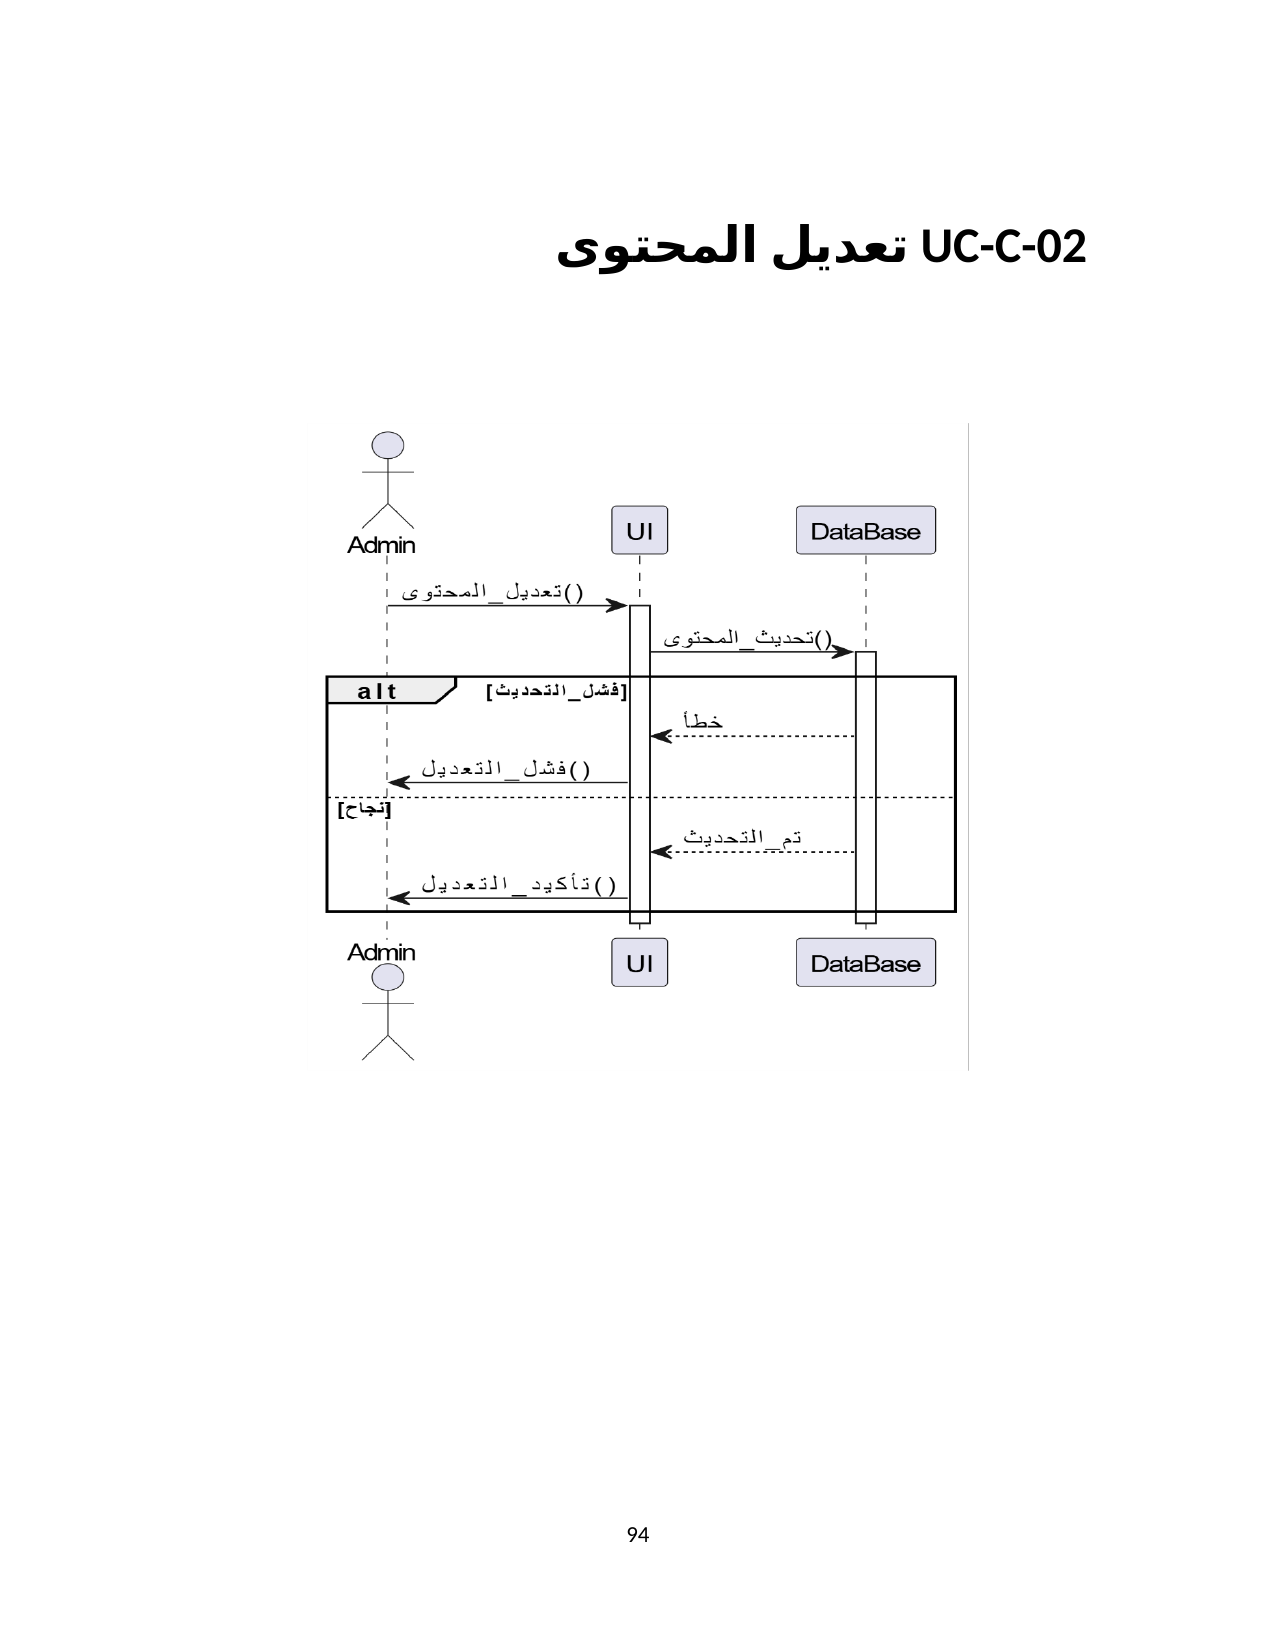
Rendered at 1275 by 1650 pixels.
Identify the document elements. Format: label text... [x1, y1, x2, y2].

picture [287, 406, 988, 1087]
text UC-C-02 تعديل المحتوى [187, 214, 1087, 275]
